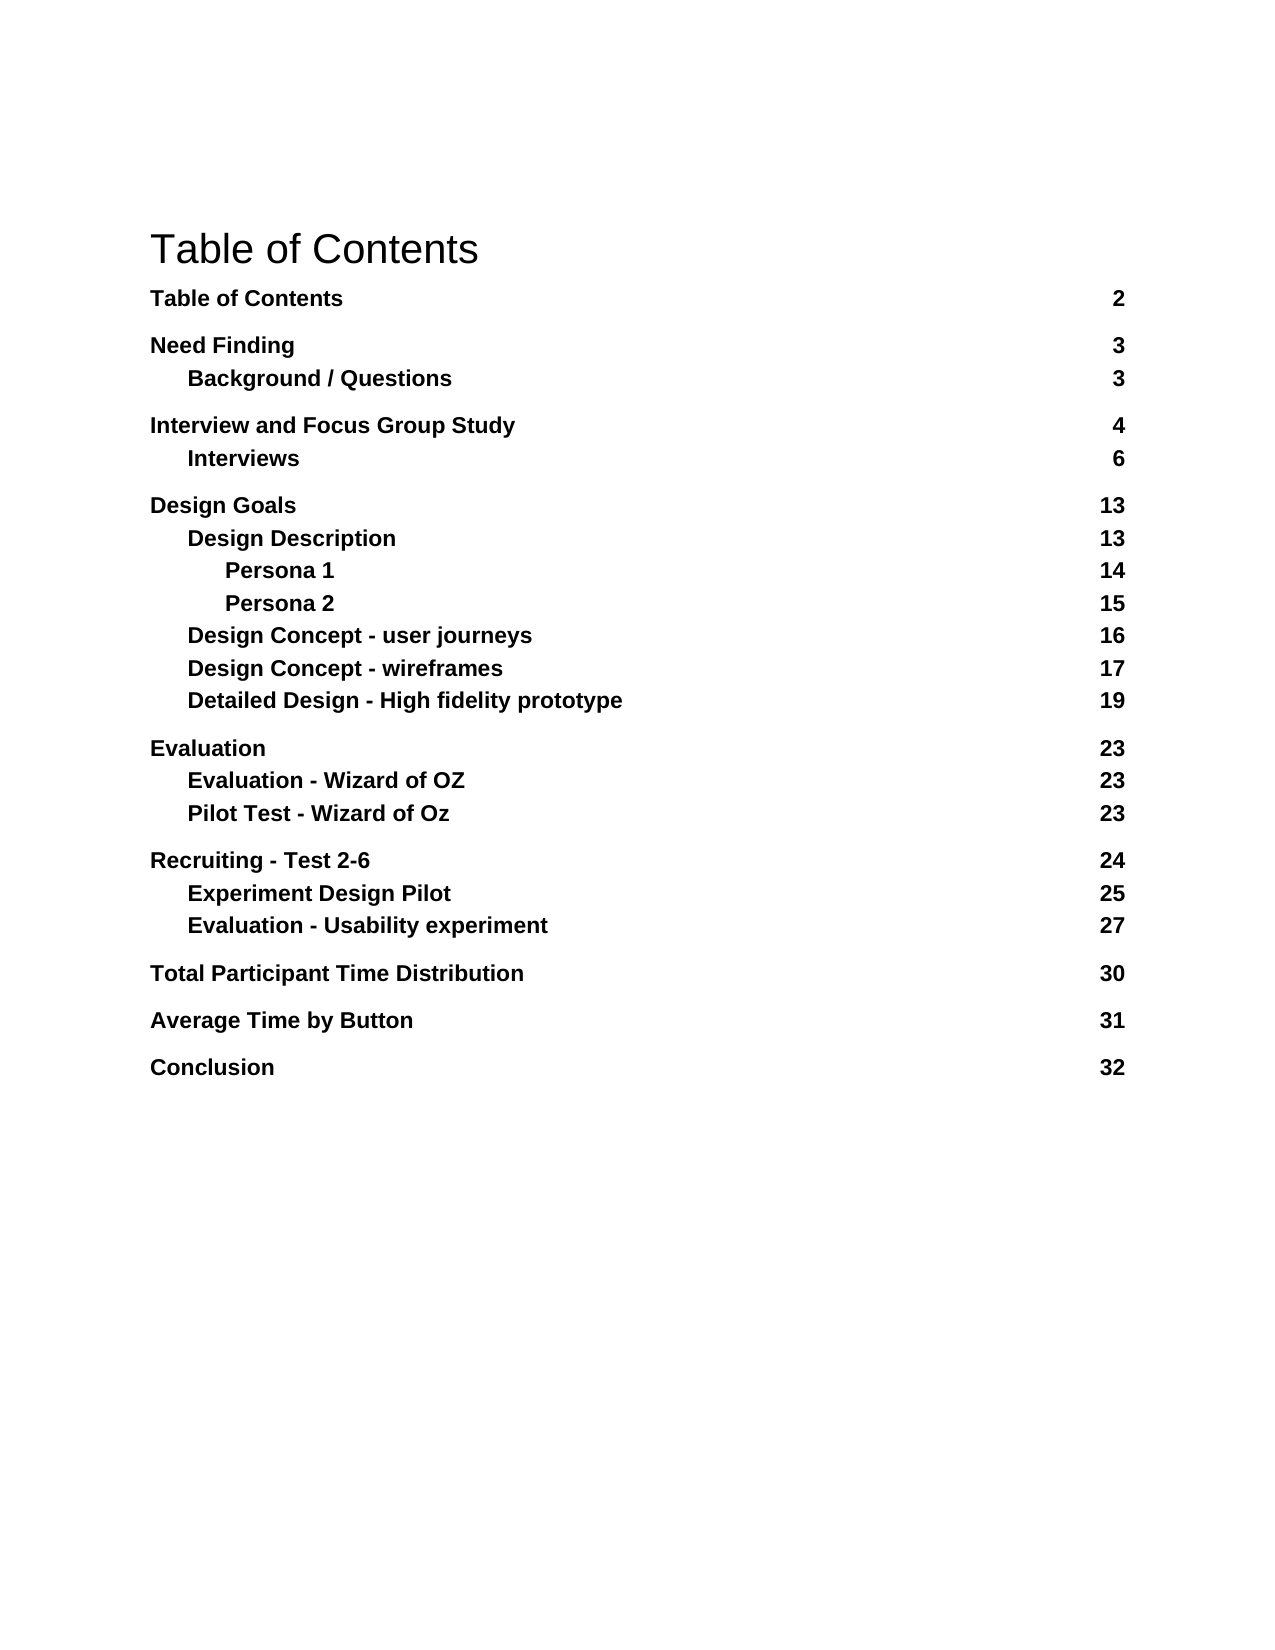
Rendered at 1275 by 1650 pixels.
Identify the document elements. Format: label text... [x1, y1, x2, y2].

subtitle Table of Contents [150, 225, 1125, 273]
